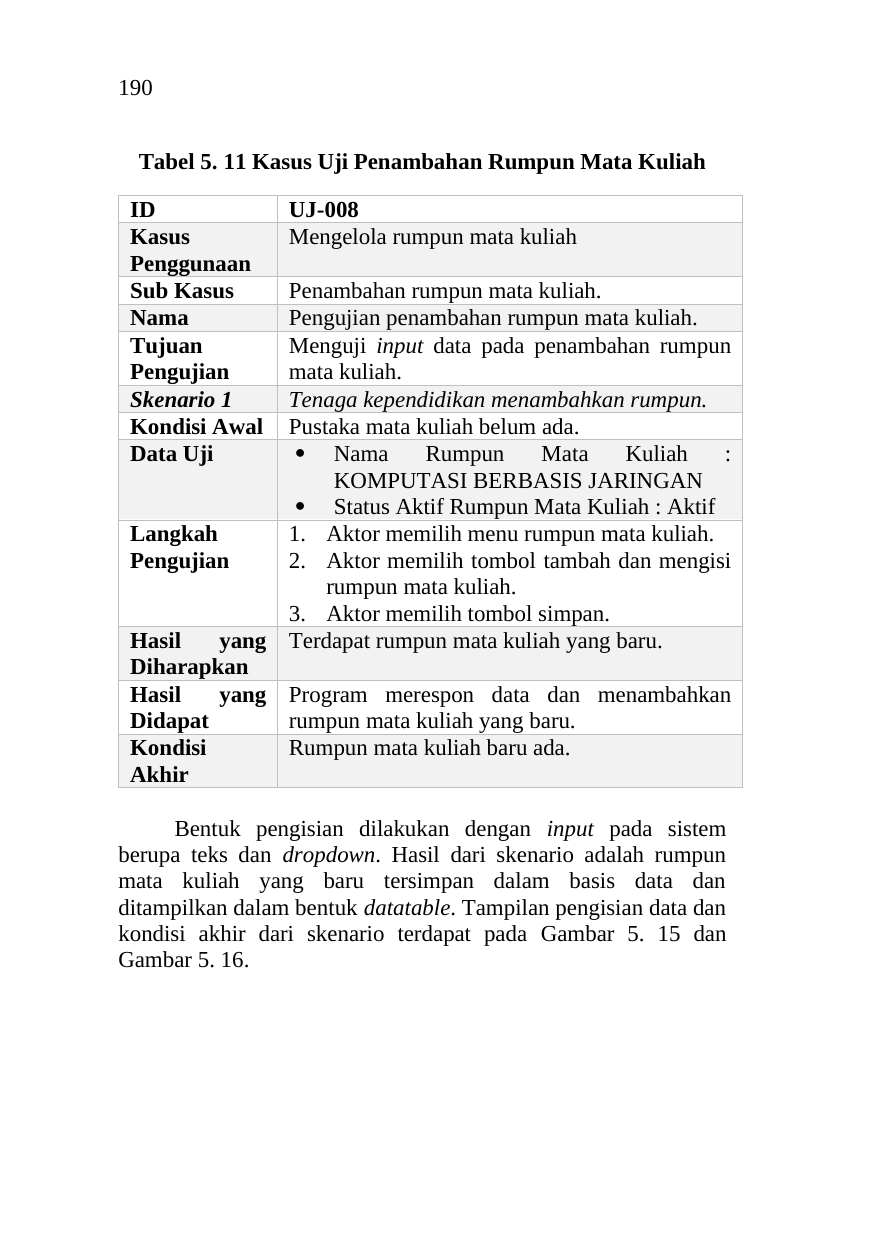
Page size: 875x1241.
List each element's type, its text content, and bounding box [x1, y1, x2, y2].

table_cell Terdapat rumpun mata kuliah yang baru. [278, 627, 742, 680]
table_cell Pustaka mata kuliah belum ada. [278, 413, 742, 439]
table_cell Skenario 1 [119, 386, 277, 412]
table_cell Kondisi Akhir [119, 735, 277, 787]
text Tabel 5. 11 Kasus Uji Penambahan Rumpun Mata Kuliah [118, 148, 726, 174]
table_cell Program merespon data dan menambahkan rumpun mata kuliah yang baru. [278, 681, 742, 733]
table_cell Nama Rumpun Mata Kuliah : KOMPUTASI BERBASIS JARINGAN Status Aktif Rumpun Mata Kuliah : Aktif [278, 440, 742, 519]
table_cell Mengelola rumpun mata kuliah [278, 223, 742, 276]
text Bentuk pengisian dilakukan dengan input pada sistem berupa teks dan dropdown. Hasil dari skenario adalah rumpun mata kuliah yang baru tersimpan dalam basis data dan ditampilkan dalam bentuk datatable. Tampilan pengisian data dan kondisi akhir dari skenario terdapat pada Gambar 5. 15 dan Gambar 5. 16. [118, 814, 726, 973]
table_cell Penambahan rumpun mata kuliah. [278, 277, 742, 303]
table_cell Hasil yang Diharapkan [119, 627, 277, 680]
table_cell Hasil yang Didapat [119, 681, 277, 733]
table_cell Sub Kasus [119, 277, 277, 303]
table_cell Rumpun mata kuliah baru ada. [278, 735, 742, 787]
table_header UJ-008 [278, 196, 742, 222]
table_cell Pengujian penambahan rumpun mata kuliah. [278, 305, 742, 331]
table_cell Nama [119, 305, 277, 331]
table_cell Tujuan Pengujian [119, 332, 277, 384]
table_cell Aktor memilih menu rumpun mata kuliah. Aktor memilih tombol tambah dan mengisi rumpun mata kuliah. Aktor memilih tombol simpan. [278, 521, 742, 626]
table_cell Kasus Penggunaan [119, 223, 277, 276]
table_cell Tenaga kependidikan menambahkan rumpun. [278, 386, 742, 412]
table_cell Langkah Pengujian [119, 521, 277, 626]
table_cell Menguji input data pada penambahan rumpun mata kuliah. [278, 332, 742, 384]
table_cell Data Uji [119, 440, 277, 519]
table_cell Kondisi Awal [119, 413, 277, 439]
table_header ID [119, 196, 277, 222]
